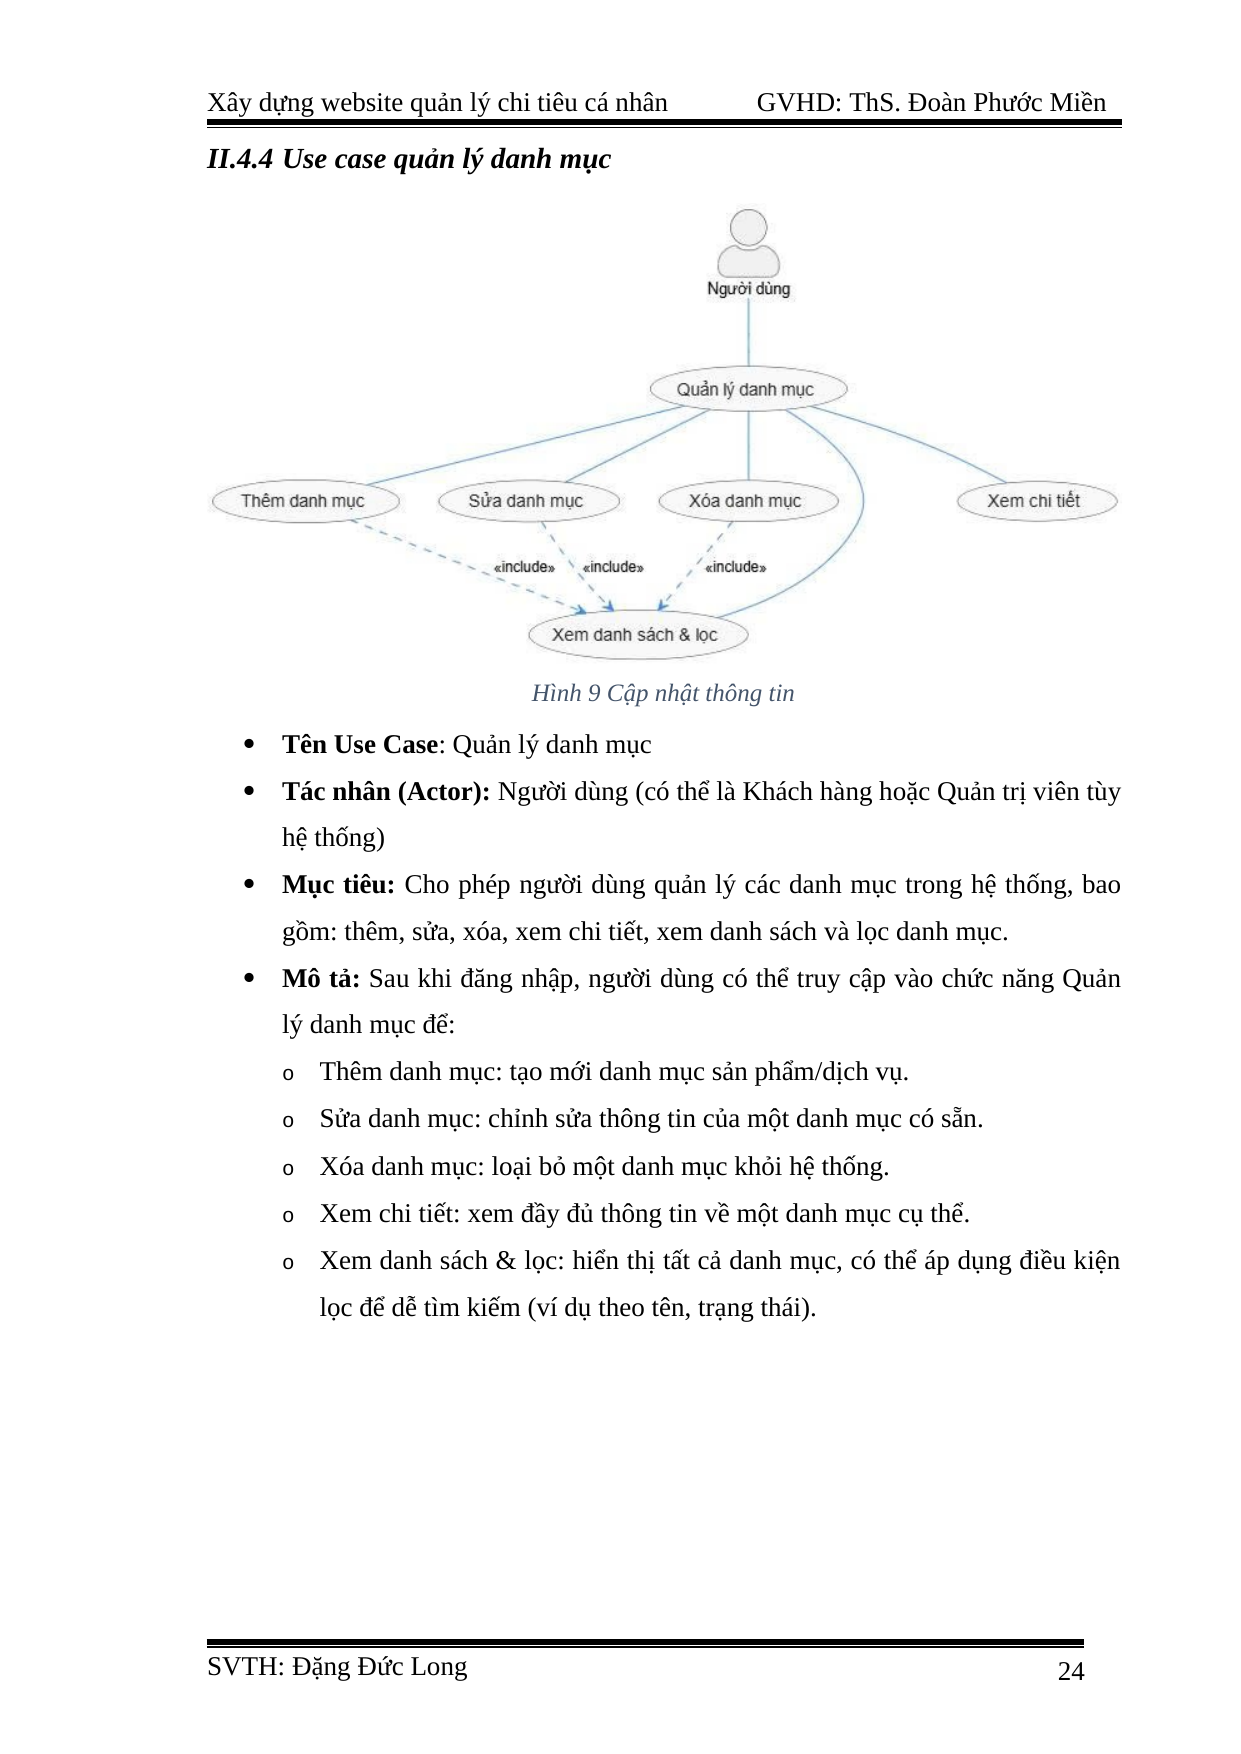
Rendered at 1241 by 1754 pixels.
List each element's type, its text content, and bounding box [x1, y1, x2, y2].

list Xóa danh mục: loại bỏ một danh mục khỏi hệ thống. [282, 1150, 1122, 1181]
list Mô tả: Sau khi đăng nhập, người dùng có thể truy cập vào chức năng Quản lý danh mục để: [244, 962, 1122, 1039]
picture [206, 203, 1123, 666]
subtitle Use case quản lý danh mục [207, 141, 1122, 174]
list Xem danh sách & lọc: hiển thị tất cả danh mục, có thể áp dụng điều kiện lọc để dễ tìm kiếm (ví dụ theo tên, trạng thái). [282, 1244, 1122, 1322]
list Xem chi tiết: xem đầy đủ thông tin về một danh mục cụ thể. [282, 1197, 1122, 1228]
list Tên Use Case: Quản lý danh mục [244, 728, 1122, 759]
list Sửa danh mục: chỉnh sửa thông tin của một danh mục có sẵn. [282, 1102, 1122, 1134]
list Tác nhân (Actor): Người dùng (có thể là Khách hàng hoặc Quản trị viên tùy hệ thống) [244, 775, 1122, 853]
list Mục tiêu: Cho phép người dùng quản lý các danh mục trong hệ thống, bao gồm: thêm, sửa, xóa, xem chi tiết, xem danh sách và lọc danh mục. [244, 868, 1122, 946]
list Thêm danh mục: tạo mới danh mục sản phẩm/dịch vụ. [282, 1055, 1122, 1087]
